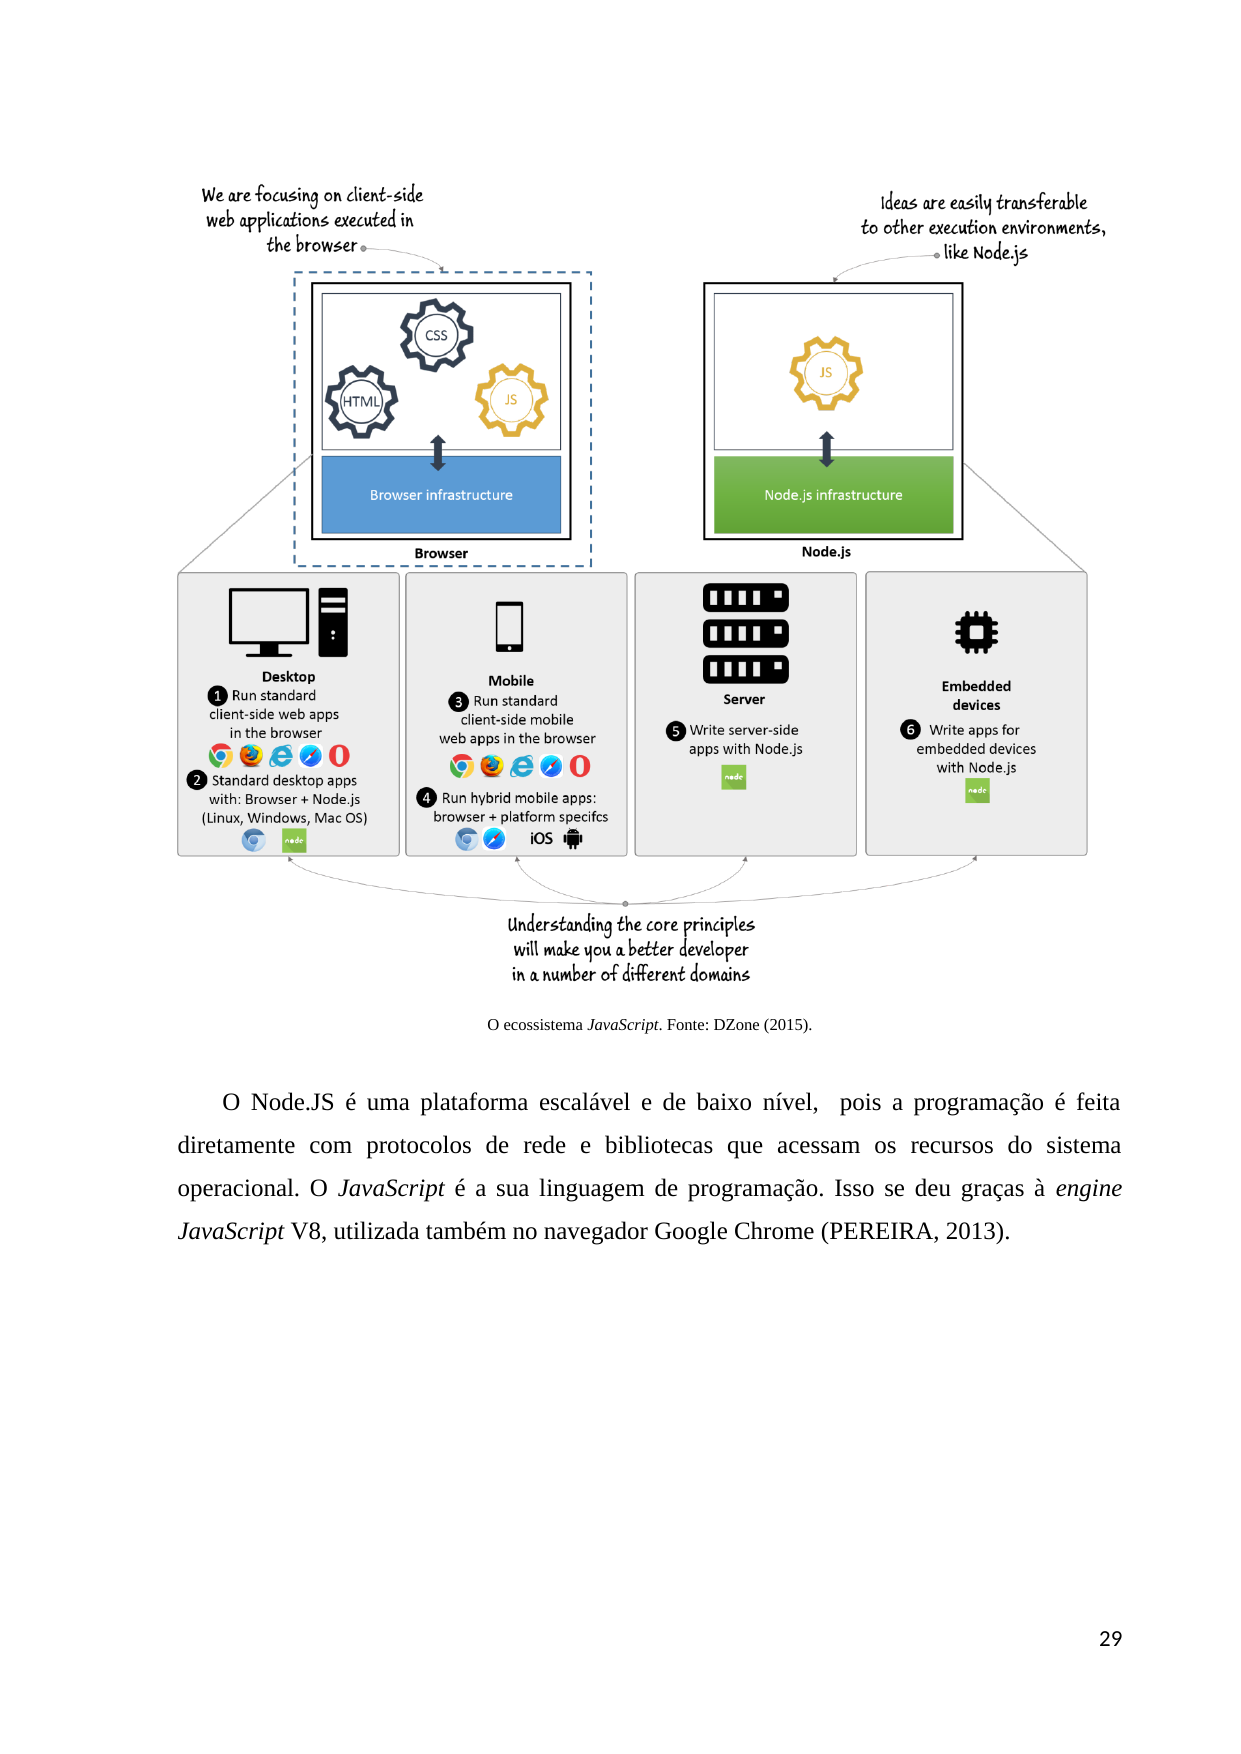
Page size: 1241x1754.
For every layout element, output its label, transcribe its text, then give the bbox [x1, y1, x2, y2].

text O ecossistema JavaScript. Fonte: DZone (2015). [177, 1015, 1122, 1034]
picture [177, 177, 1123, 1001]
text O Node.JS é uma plataforma escalável e de baixo nível, pois a programação é feita diretamente com protocolos de rede e bibliotecas que acessam os recursos do sistema operacional. O JavaScript é a sua linguagem de programação. Isso se deu graças à engine JavaScript V8, utilizada também no navegador Google Chrome (PEREIRA, 2013). [177, 1087, 1122, 1245]
